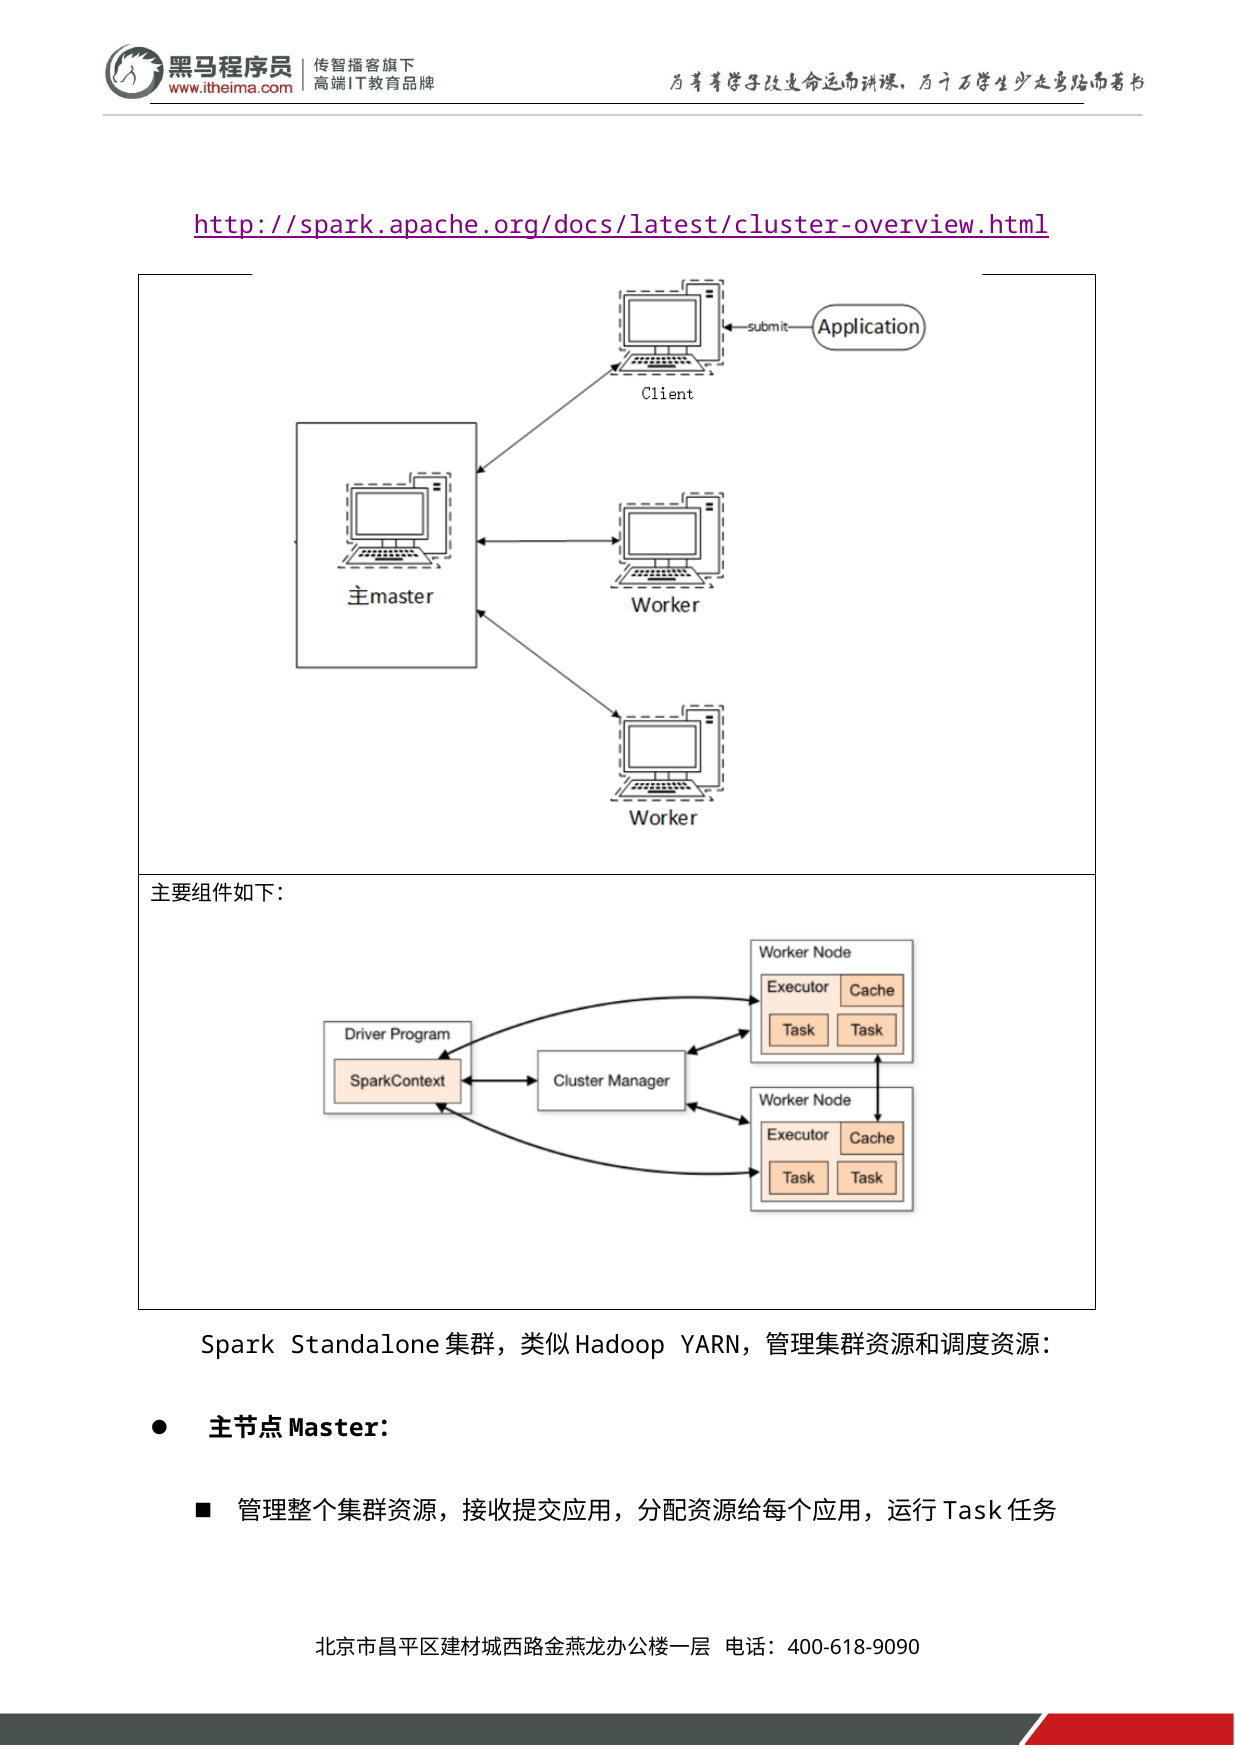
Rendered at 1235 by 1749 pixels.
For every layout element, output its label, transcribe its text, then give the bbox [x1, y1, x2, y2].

text Spark Standalone集群，类似Hadoop YARN，管理集群资源和调度资源： [150, 1310, 1084, 1375]
table_header [139, 275, 1095, 874]
table_cell 主要组件如下： [139, 875, 1095, 1309]
picture [0, 1654, 1234, 1745]
list 管理整个集群资源，接收提交应用，分配资源给每个应用，运行Task任务 [194, 1476, 1084, 1541]
picture [0, 0, 1235, 123]
list 主节点Master： [150, 1393, 1084, 1458]
text http://spark.apache.org/docs/latest/cluster-overview.html [150, 192, 1084, 257]
picture [252, 274, 983, 834]
